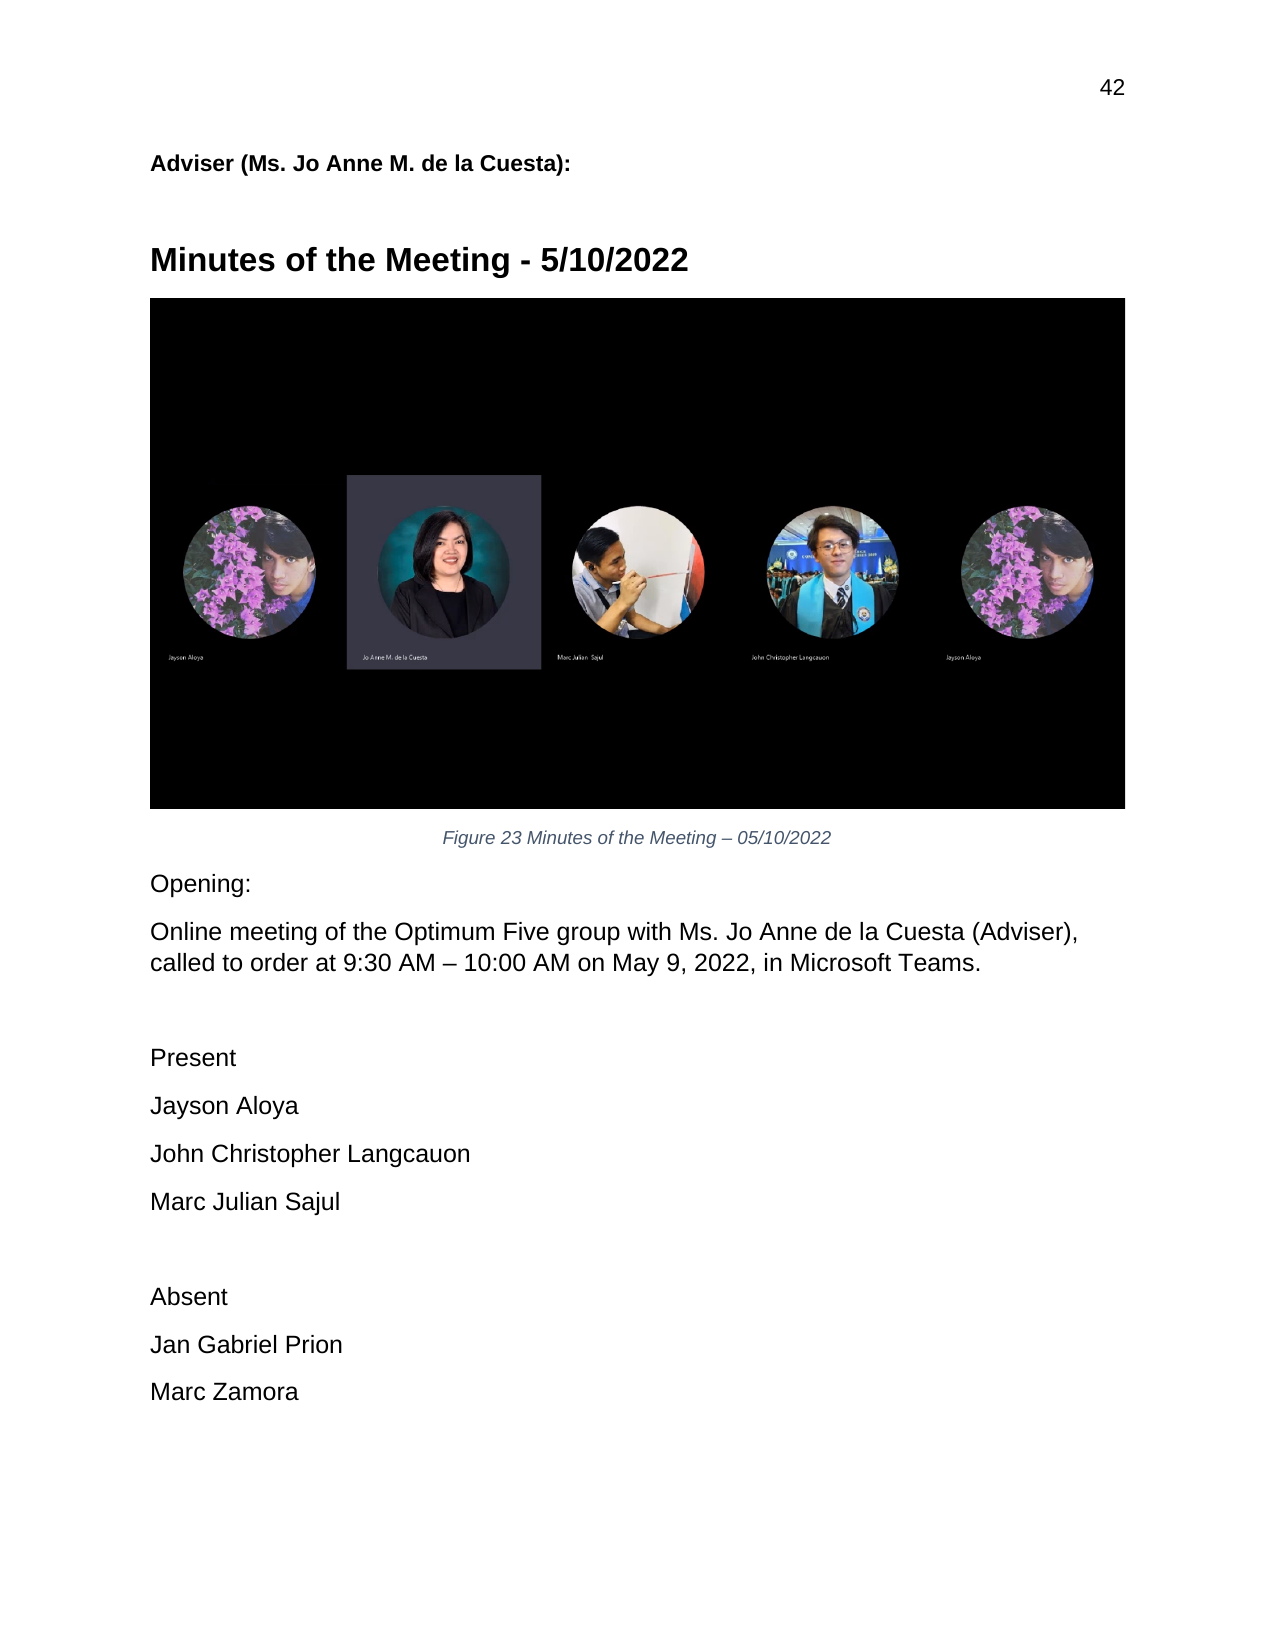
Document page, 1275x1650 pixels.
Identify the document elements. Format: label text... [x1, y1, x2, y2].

text John Christopher Langcauon [150, 1139, 1125, 1168]
text Marc Julian Sajul [150, 1187, 1125, 1215]
text Adviser (Ms. Jo Anne M. de la Cuesta): [150, 150, 1125, 176]
text Opening: [150, 869, 1125, 898]
text Jayson Aloya [150, 1091, 1125, 1120]
picture [150, 298, 1125, 809]
text Minutes of the Meeting - 5/10/2022 [150, 240, 1125, 279]
text Present [150, 1043, 1125, 1072]
text Jan Gabriel Prion [150, 1330, 1125, 1358]
text Absent [150, 1282, 1125, 1311]
text Online meeting of the Optimum Five group with Ms. Jo Anne de la Cuesta (Adviser), called to order at 9:30 AM – 10:00 AM on May 9, 2022, in Microsoft Teams. [150, 917, 1125, 977]
text Marc Zamora [150, 1377, 1125, 1406]
